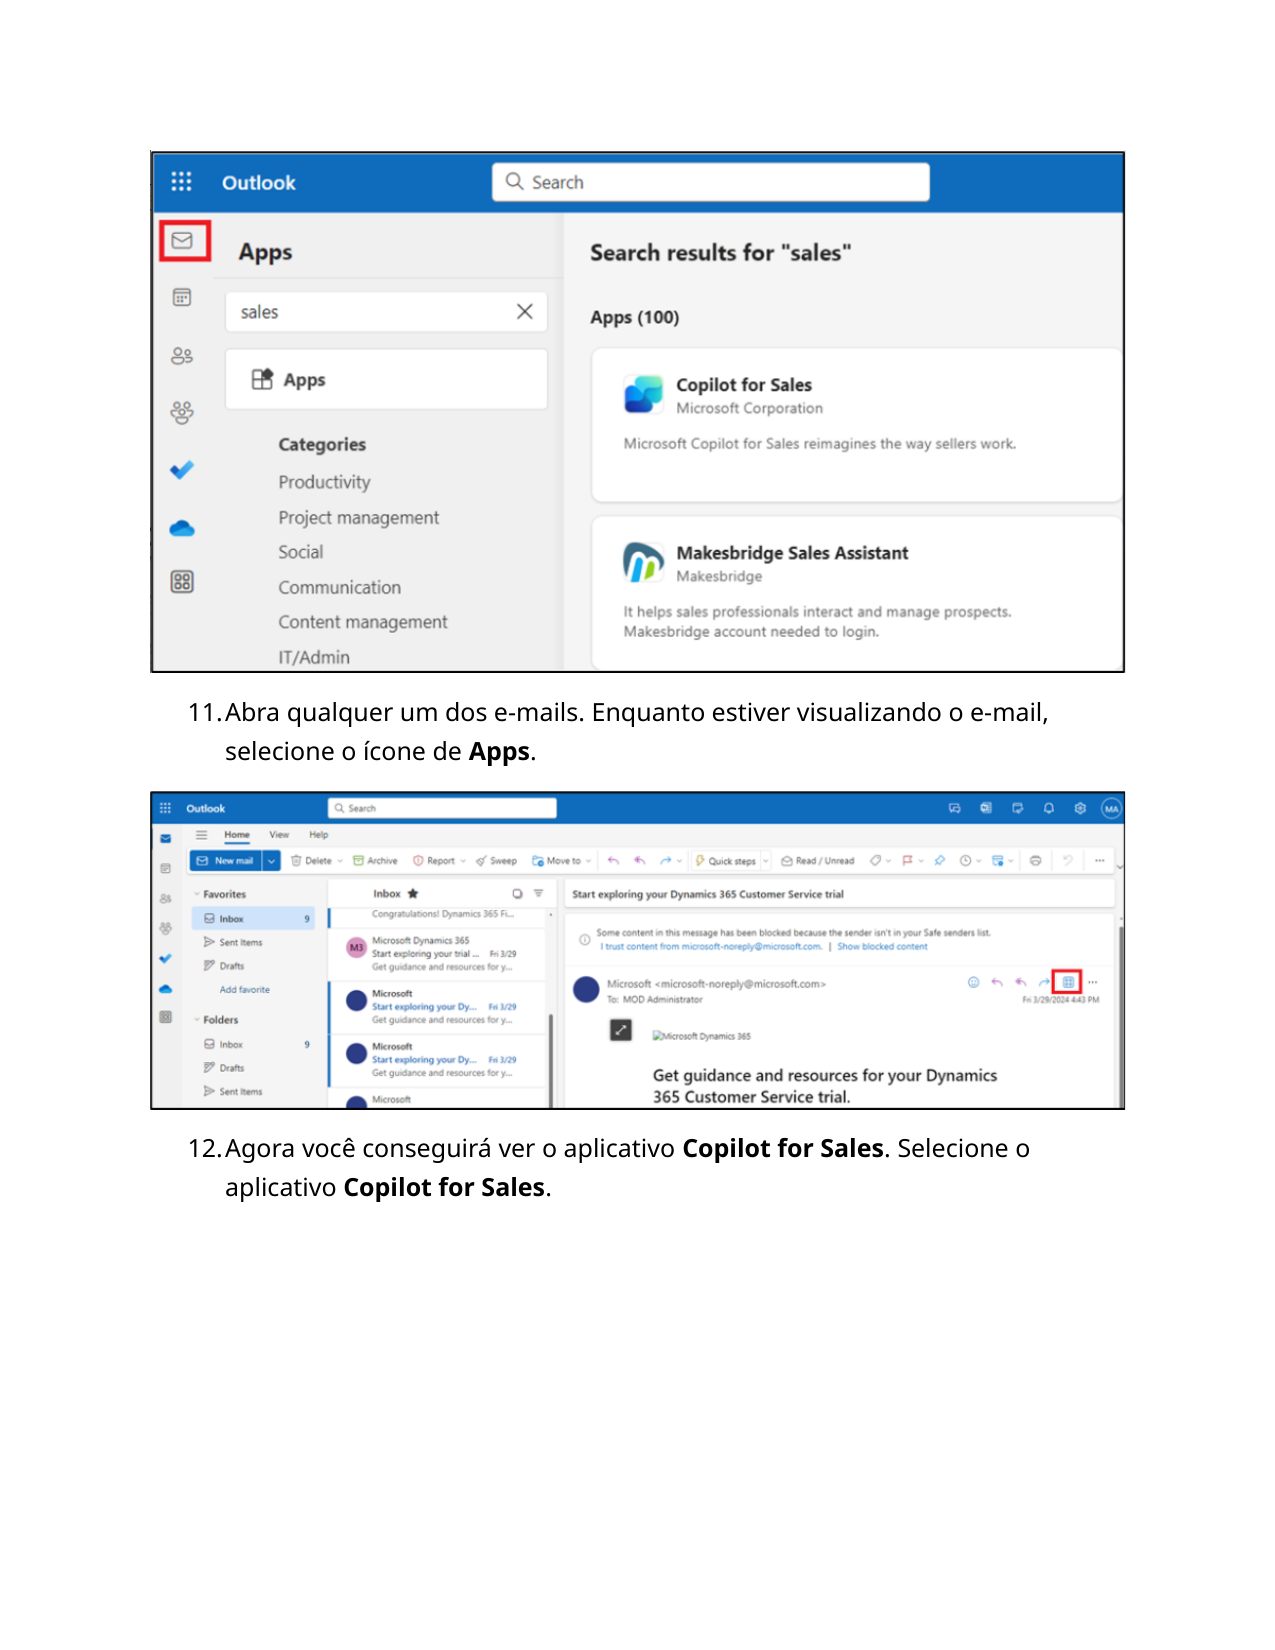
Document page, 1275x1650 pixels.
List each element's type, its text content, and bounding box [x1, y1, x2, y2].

picture [150, 150, 1125, 673]
list Agora você conseguirá ver o aplicativo Copilot for Sales. Selecione o aplicativo Copilot for Sales. [187, 1131, 1125, 1204]
list Abra qualquer um dos e-mails. Enquanto estiver visualizando o e-mail, selecione o ícone de Apps. [187, 694, 1125, 767]
picture [150, 789, 1125, 1110]
